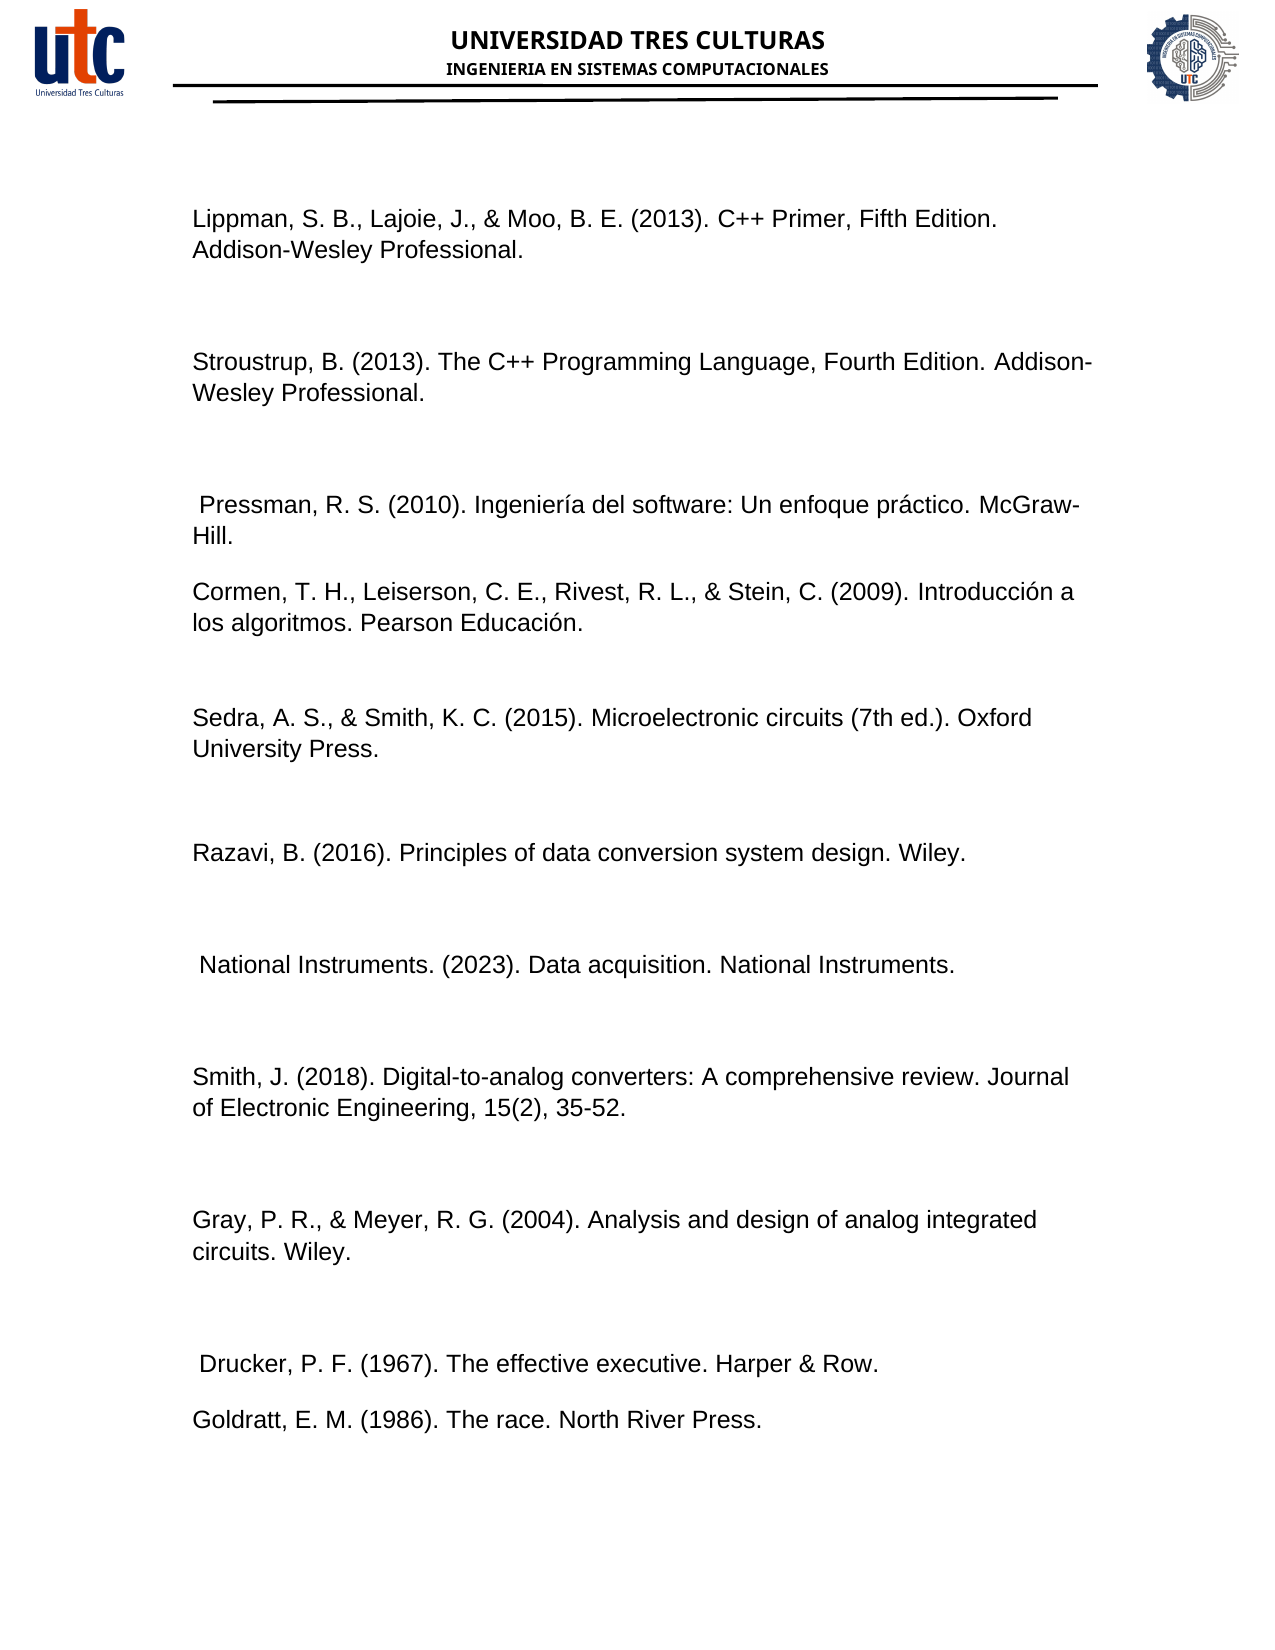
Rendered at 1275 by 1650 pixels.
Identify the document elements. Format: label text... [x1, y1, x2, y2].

text Lippman, S. B., Lajoie, J., & Moo, B. E. (2013). C++ Primer, Fifth Edition. Addison-Wesley Professional. [192, 204, 1098, 263]
text National Instruments. (2023). Data acquisition. National Instruments. [192, 950, 1098, 979]
text Gray, P. R., & Meyer, R. G. (2004). Analysis and design of analog integrated circuits. Wiley. [192, 1206, 1098, 1265]
text Razavi, B. (2016). Principles of data conversion system design. Wiley. [192, 838, 1098, 867]
text Pressman, R. S. (2010). Ingeniería del software: Un enfoque práctico. McGraw-Hill. [192, 490, 1098, 550]
picture [1147, 11, 1239, 104]
text Goldratt, E. M. (1986). The race. North River Press. [192, 1405, 1098, 1433]
text Sedra, A. S., & Smith, K. C. (2015). Microelectronic circuits (7th ed.). Oxford University Press. [192, 703, 1098, 763]
picture [34, 9, 125, 96]
text Drucker, P. F. (1967). The effective executive. Harper & Row. [192, 1349, 1098, 1377]
text Cormen, T. H., Leiserson, C. E., Rivest, R. L., & Stein, C. (2009). Introducción a los algoritmos. Pearson Educación. [192, 577, 1098, 637]
text Smith, J. (2018). Digital-to-analog converters: A comprehensive review. Journal of Electronic Engineering, 15(2), 35-52. [192, 1062, 1098, 1122]
text Stroustrup, B. (2013). The C++ Programming Language, Fourth Edition. Addison-Wesley Professional. [192, 347, 1098, 407]
